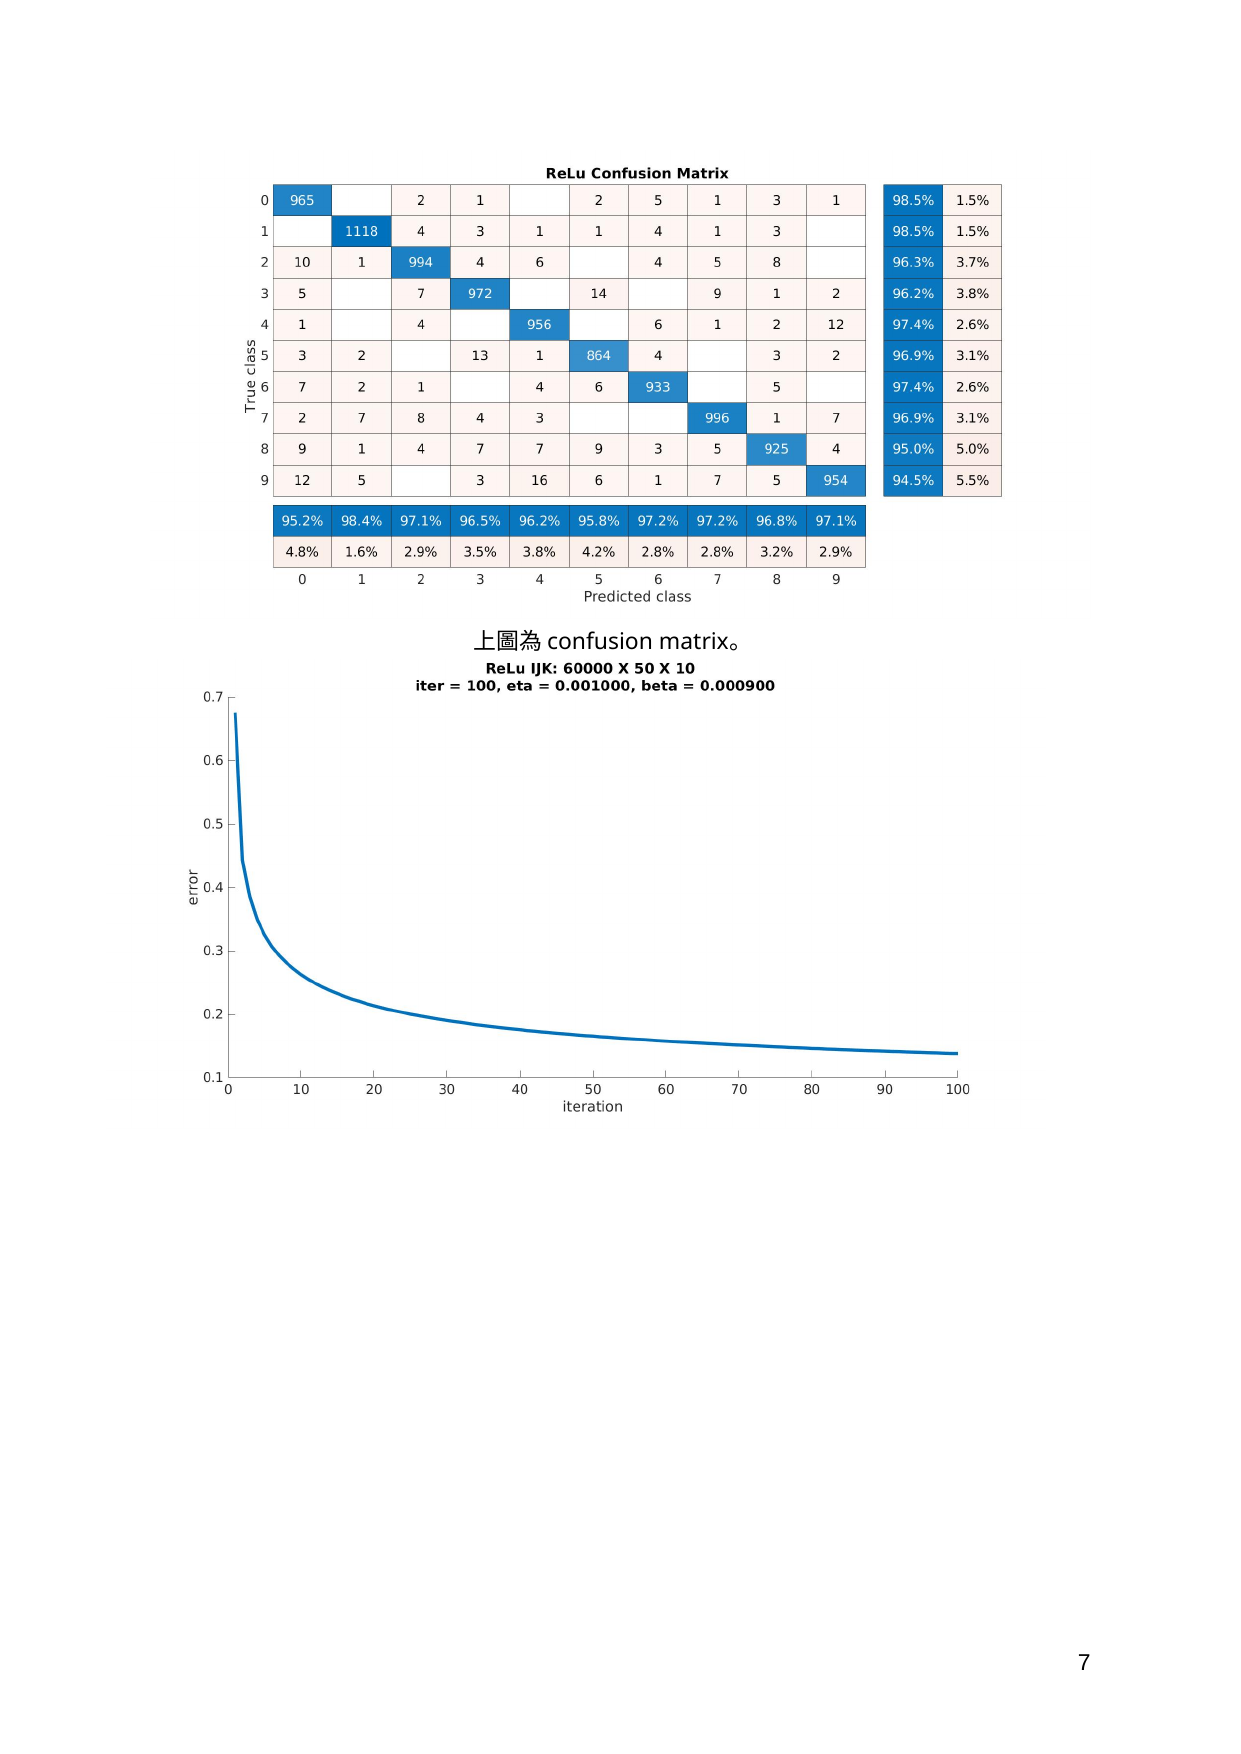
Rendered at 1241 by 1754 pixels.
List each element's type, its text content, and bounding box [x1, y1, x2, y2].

picture [150, 150, 1091, 619]
picture [105, 659, 1047, 1129]
